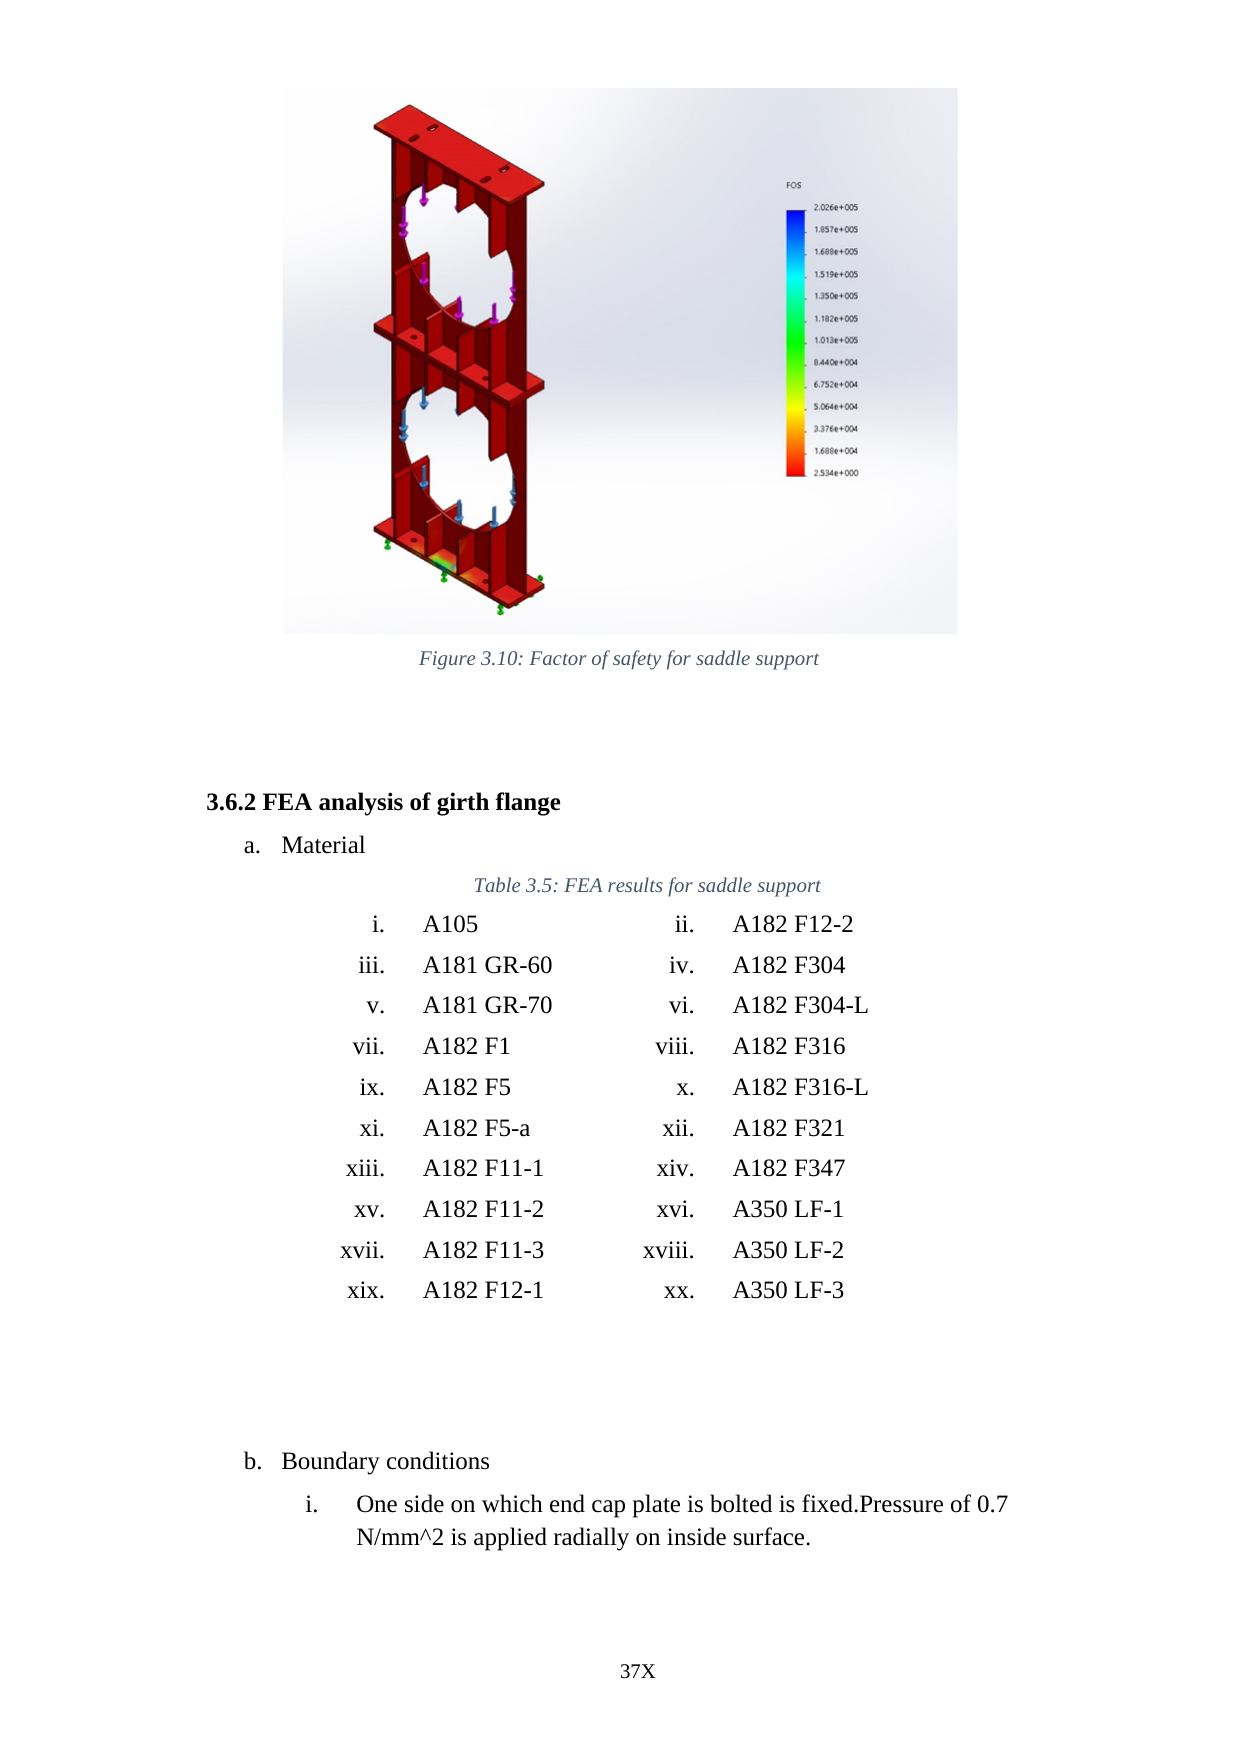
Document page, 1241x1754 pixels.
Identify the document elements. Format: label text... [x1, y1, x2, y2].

table_cell A182 F316 [627, 1031, 923, 1072]
list Boundary conditions [243, 1446, 1053, 1474]
table_cell A182 F316-L [627, 1072, 923, 1113]
table_cell A182 F347 [627, 1154, 923, 1194]
table_cell A350 LF-2 [627, 1235, 923, 1276]
table_cell A182 F12-1 [318, 1276, 627, 1316]
text 3.6.2 FEA analysis of girth flange [206, 787, 1053, 816]
table_cell A182 F304-L [627, 991, 923, 1031]
table_cell A182 F321 [627, 1113, 923, 1153]
table_cell A182 F11-3 [318, 1235, 627, 1276]
table_cell A350 LF-1 [627, 1194, 923, 1235]
table_cell A181 GR-70 [318, 991, 627, 1031]
table_cell A182 F5-a [318, 1113, 627, 1153]
table_cell A350 LF-3 [627, 1276, 923, 1316]
table_cell A182 F11-2 [318, 1194, 627, 1235]
table_header A105 [318, 909, 627, 950]
text Table 3.5: FEA results for saddle support [243, 873, 1053, 897]
table_header A182 F12-2 [627, 909, 923, 950]
table_cell A181 GR-60 [318, 950, 627, 991]
table_cell A182 F1 [318, 1031, 627, 1072]
list Material [243, 830, 1053, 859]
table_cell A182 F5 [318, 1072, 627, 1113]
picture [282, 88, 958, 634]
table_cell A182 F304 [627, 950, 923, 991]
table_cell A182 F11-1 [318, 1154, 627, 1194]
list One side on which end cap plate is bolted is fixed.Pressure of 0.7 N/mm^2 is applied radially on inside surface. [318, 1489, 1053, 1551]
text Figure 3.10: Factor of safety for saddle support [187, 646, 1053, 670]
